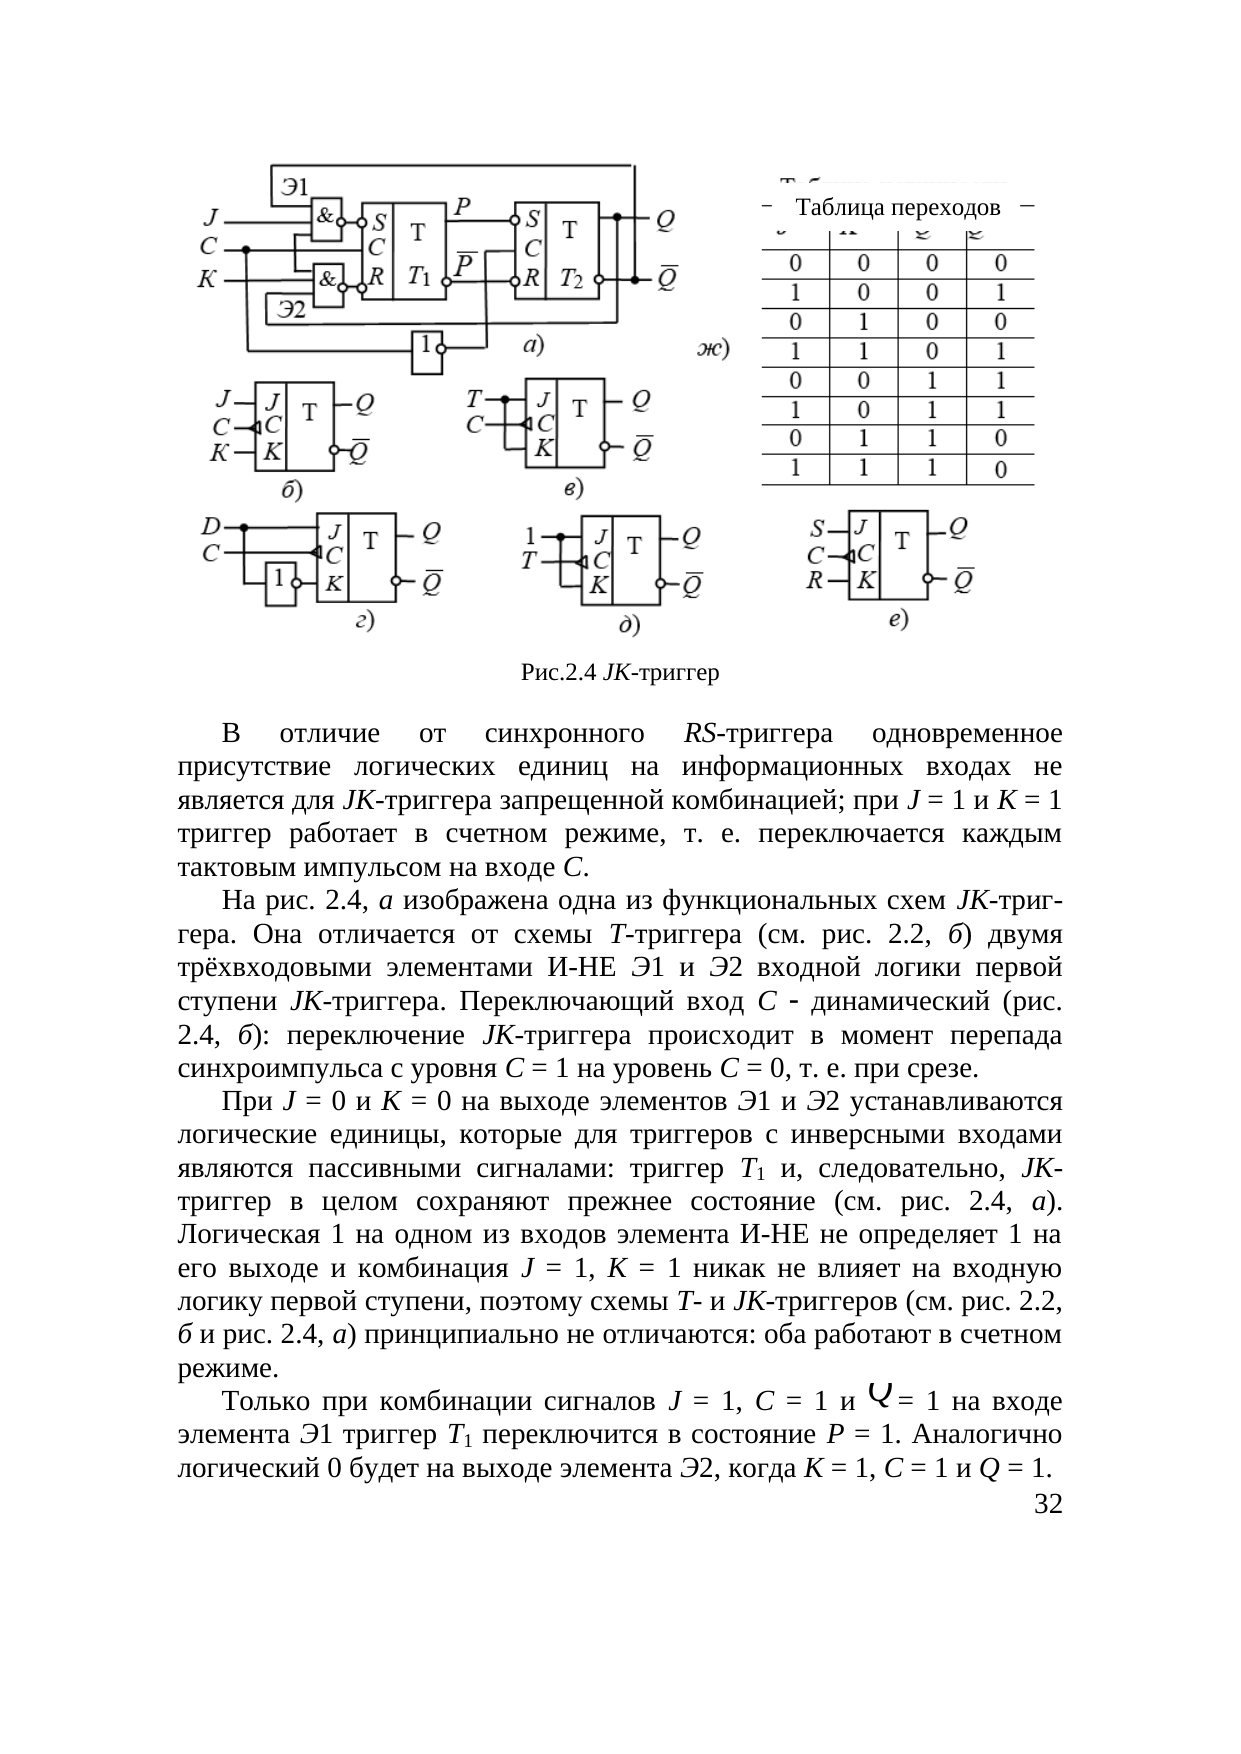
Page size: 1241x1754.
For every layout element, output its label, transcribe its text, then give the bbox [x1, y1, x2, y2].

text Только при комбинации сигналов J = 1, С = 1 и = 1 на входе элемента Э1 триггер Т1 переключится в состояние Р = 1. Аналогично логический 0 будет на выходе элемента Э2, когда К = 1, С = 1 и Q = 1. [177, 1384, 1063, 1484]
text Рис.2.4 JK-триггер [177, 657, 1063, 686]
text При J = 0 и K = 0 на выходе элементов Э1 и Э2 устанавливаются логические единицы, которые для триггеров с инверсными входами являются пассивными сигналами: триггер Т1 и, следовательно, JK-триггер в целом сохраняют прежнее состояние (см. рис. 2.4, а). Логическая 1 на одном из входов элемента И-НЕ не определяет 1 на его выходе и комбинация J = 1, K = 1 никак не влияет на входную логику первой ступени, поэтому схемы Т- и JK-триггеров (см. рис. 2.2, б и рис. 2.4, а) принципиально не отличаются: оба работают в счетном режиме. [177, 1084, 1063, 1384]
text В отличие от синхронного RS-триггера одновременное присутствие логических единиц на информационных входах не является для JK-триггера запрещенной комбинацией; при J = 1 и K = 1 триггер работает в счетном режиме, т. е. переключается каждым тактовым импульсом на входе С. [177, 715, 1063, 882]
text На рис. 2.4, а изображена одна из функциональных схем JK-триггера. Она отличается от схемы Т-триггера (см. рис. 2.2, б) двумя трёхвходовыми элементами И-НЕ Э1 и Э2 входной логики первой ступени JK-триггера. Переключающий вход С динамический (рис. 2.4, б): переключение JK-триггера происходит в момент перепада синхроимпульса с уровня С = 1 на уровень С = 0, т. е. при срезе. [177, 882, 1063, 1084]
picture [194, 147, 1046, 645]
